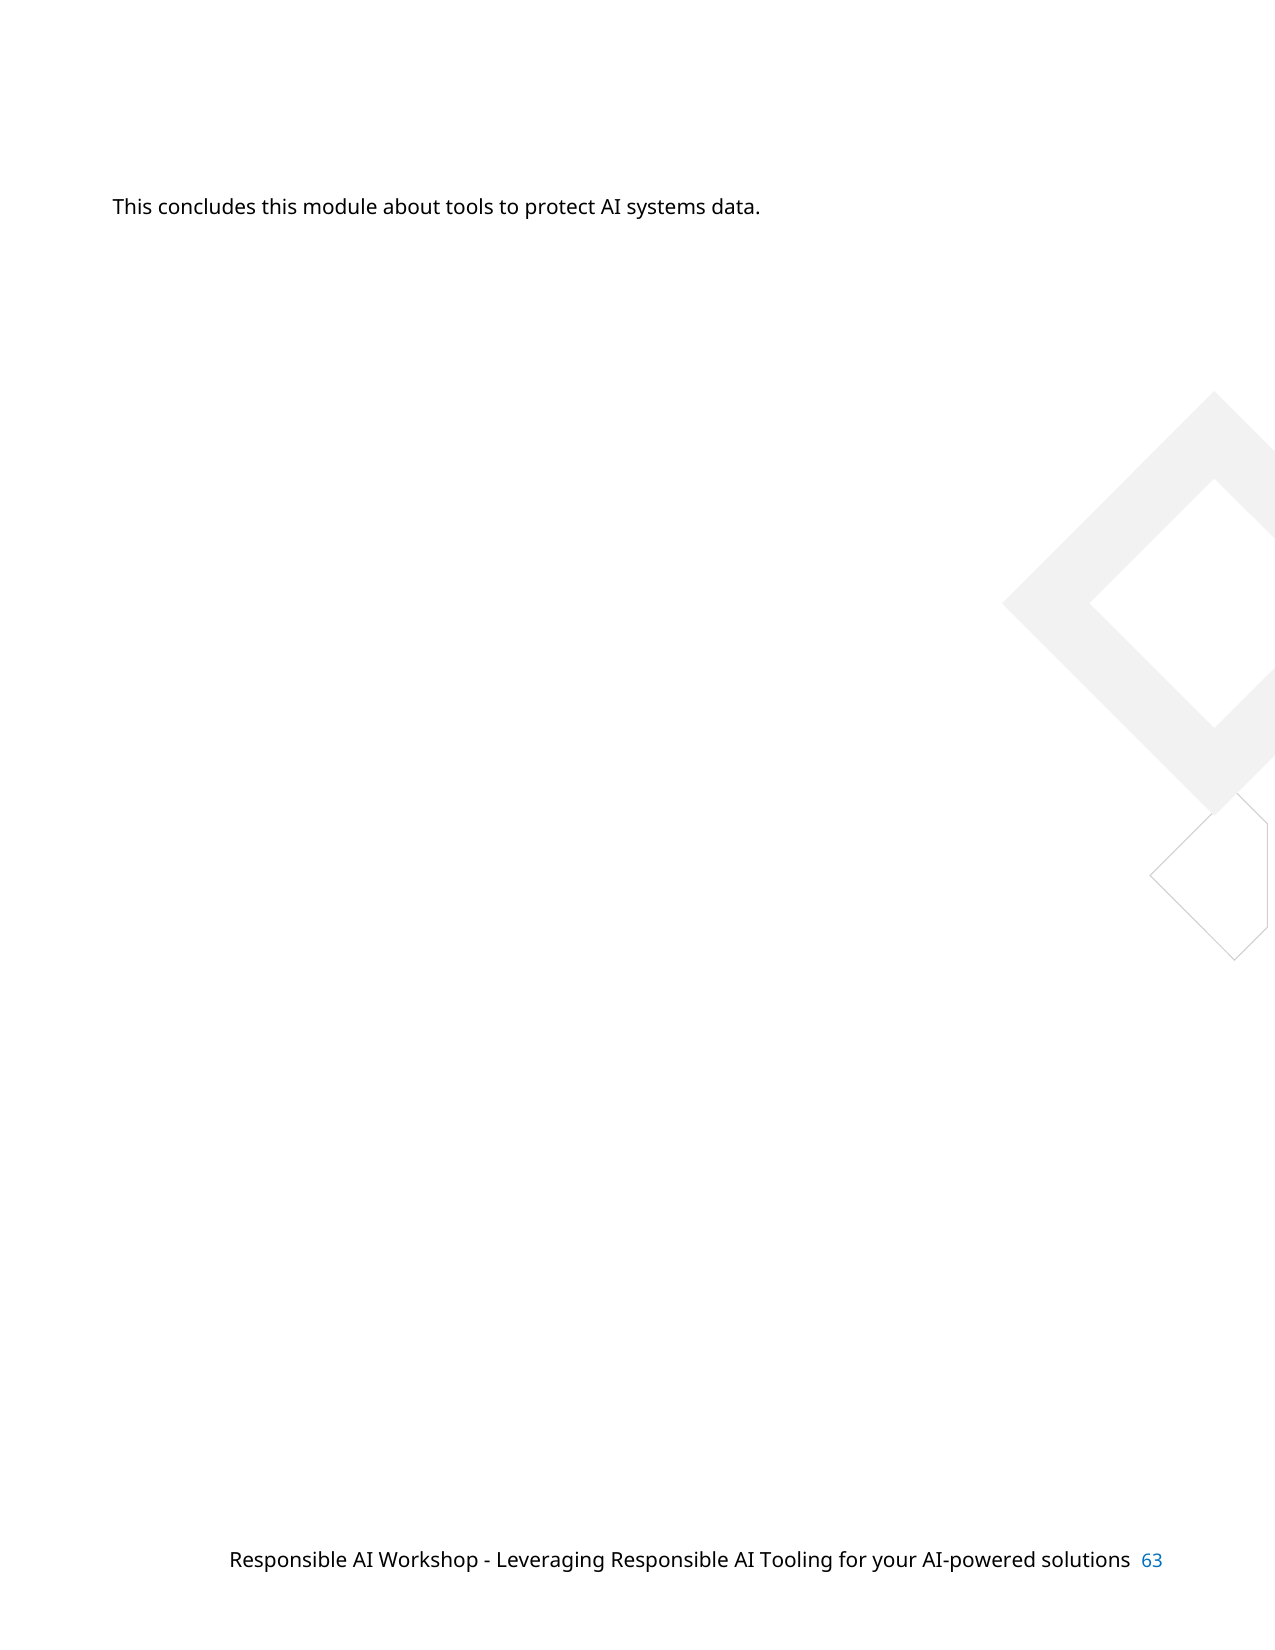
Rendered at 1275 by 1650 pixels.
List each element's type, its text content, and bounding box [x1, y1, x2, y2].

text This concludes this module about tools to protect AI systems data. [112, 192, 1162, 221]
